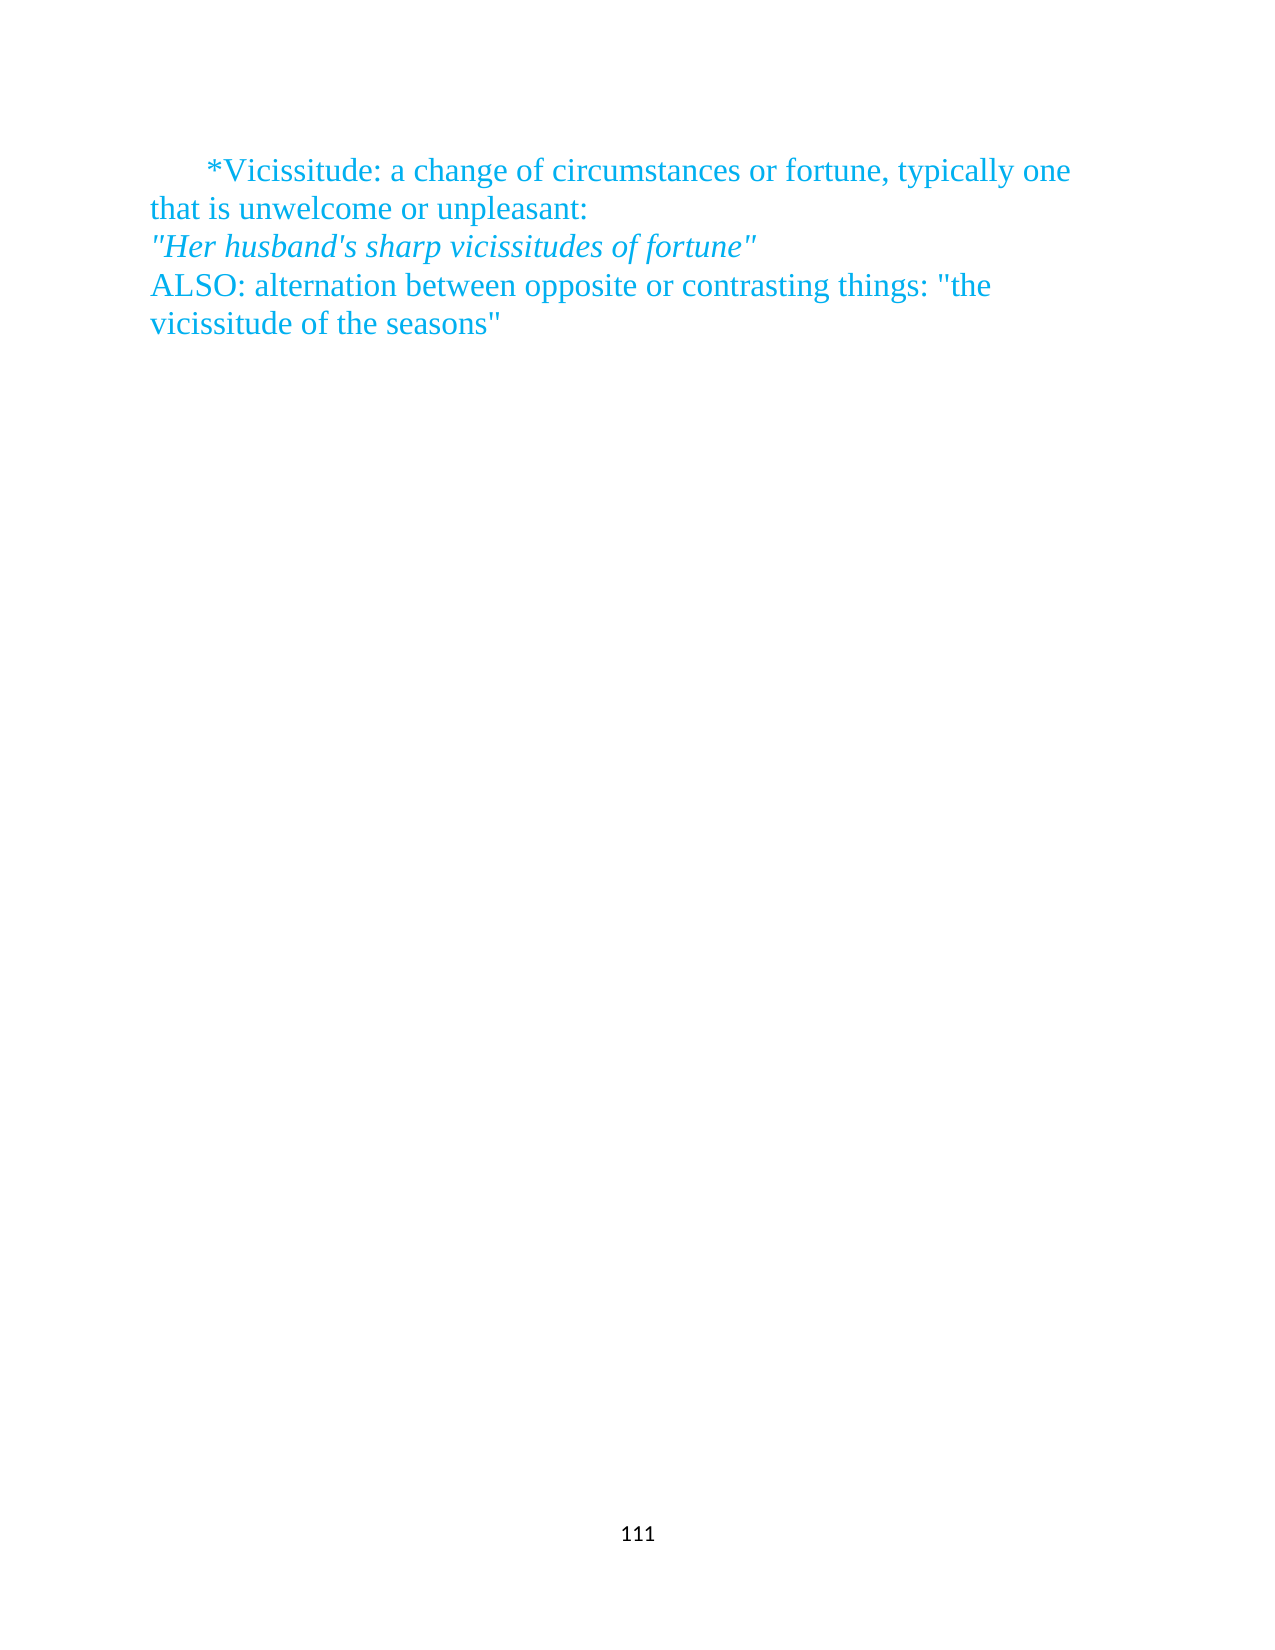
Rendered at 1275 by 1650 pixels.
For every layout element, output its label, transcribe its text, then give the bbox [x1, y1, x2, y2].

text *Vicissitude: a change of circumstances or fortune, typically one that is unwelcome or unpleasant: [150, 150, 1125, 227]
text "Her husband's sharp vicissitudes of fortune" ALSO: alternation between opposite or contrasting things: "the vicissitude of the seasons" [150, 227, 1125, 342]
